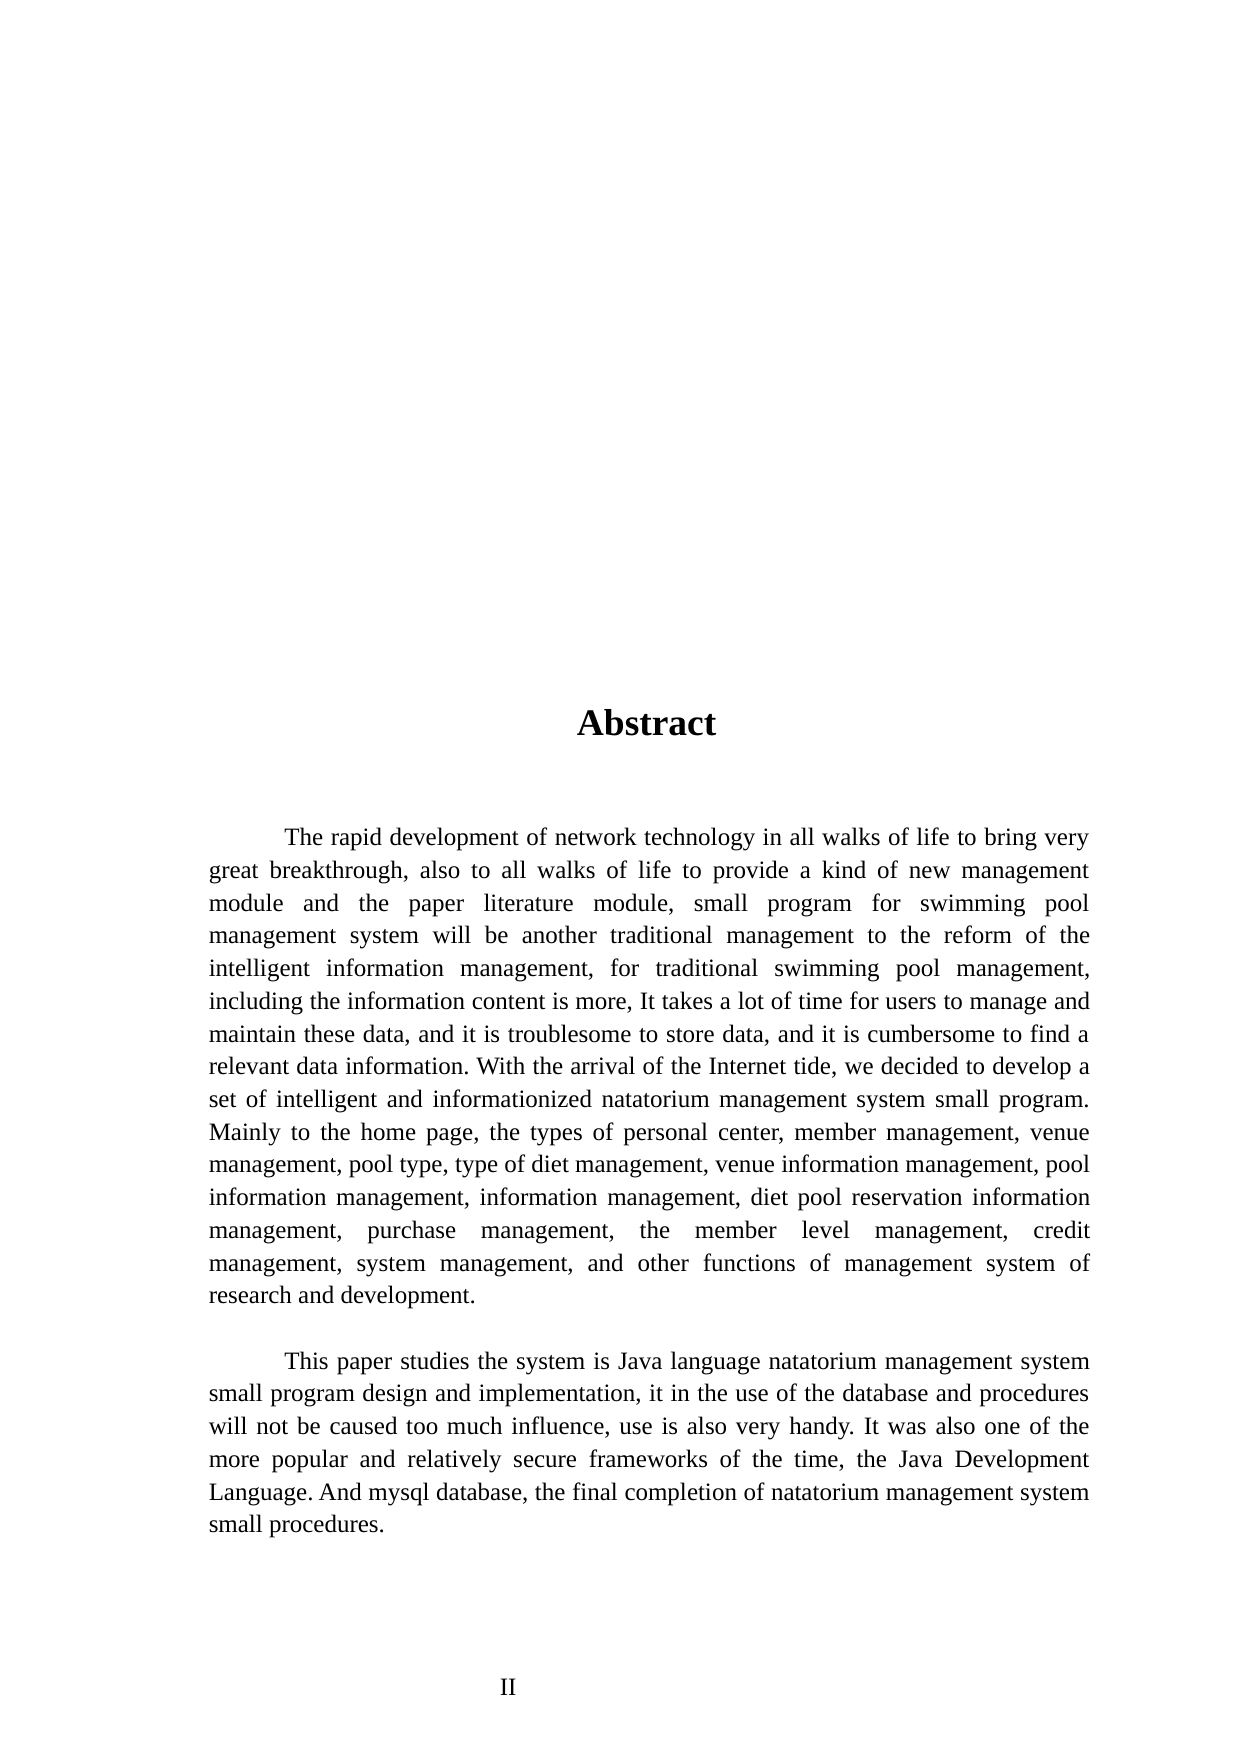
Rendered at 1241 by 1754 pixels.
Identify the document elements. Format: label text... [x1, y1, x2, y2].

text Abstract [208, 689, 1091, 755]
text The rapid development of network technology in all walks of life to bring very great breakthrough, also to all walks of life to provide a kind of new management module and the paper literature module, small program for swimming pool management system will be another traditional management to the reform of the intelligent information management, for traditional swimming pool management, including the information content is more, It takes a lot of time for users to manage and maintain these data, and it is troublesome to store data, and it is cumbersome to find a relevant data information. With the arrival of the Internet tide, we decided to develop a set of intelligent and informationized natatorium management system small program. Mainly to the home page, the types of personal center, member management, venue management, pool type, type of diet management, venue information management, pool information management, information management, diet pool reservation information management, purchase management, the member level management, credit management, system management, and other functions of management system of research and development. [208, 820, 1091, 1311]
text This paper studies the system is Java language natatorium management system small program design and implementation, it in the use of the database and procedures will not be caused too much influence, use is also very handy. It was also one of the more popular and relatively secure frameworks of the time, the Java Development Language. And mysql database, the final completion of natatorium management system small procedures. [208, 1344, 1091, 1540]
